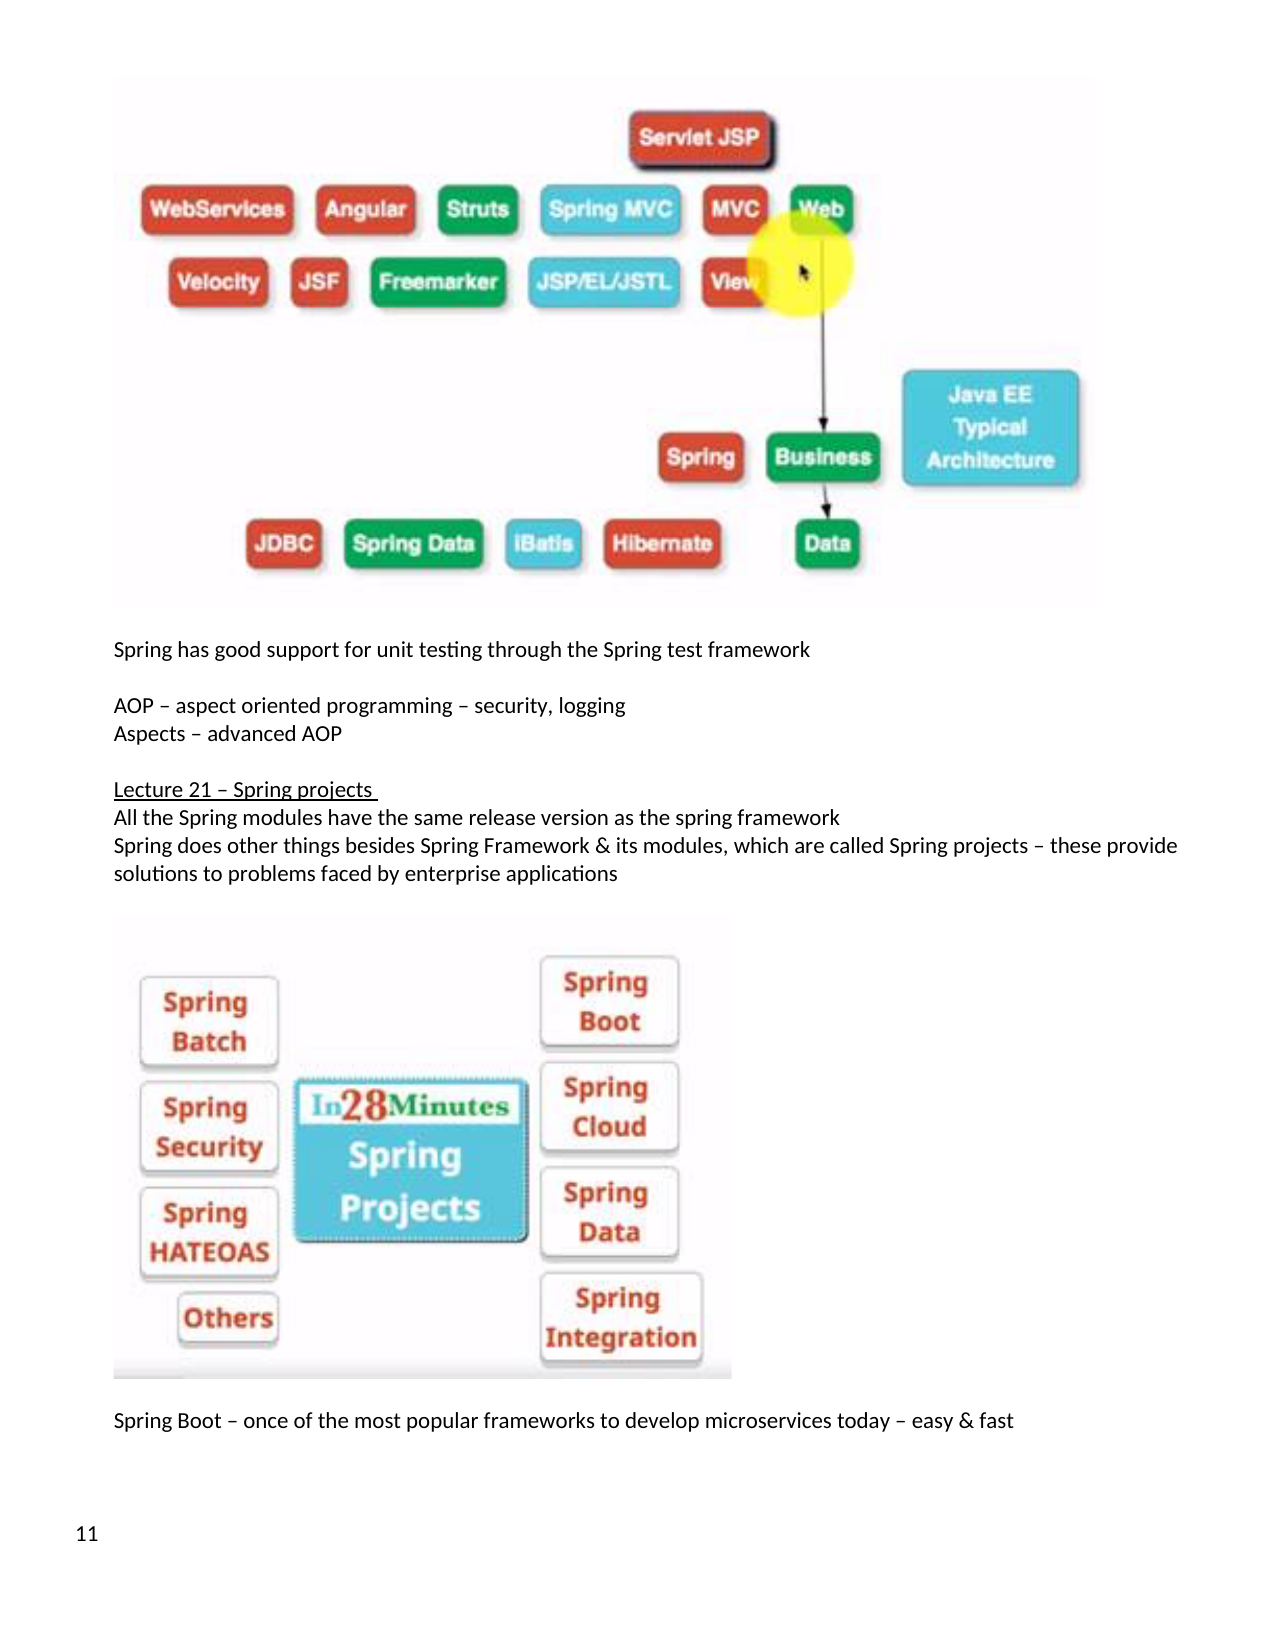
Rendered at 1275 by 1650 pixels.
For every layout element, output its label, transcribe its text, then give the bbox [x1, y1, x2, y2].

text Spring does other things besides Spring Framework & its modules, which are called Spring projects – these provide solutions to problems faced by enterprise applications [113, 831, 1200, 887]
text Aspects – advanced AOP [113, 719, 1200, 747]
picture [113, 75, 1096, 607]
text Spring Boot – once of the most popular frameworks to develop microservices today – easy & fast [113, 1407, 1200, 1435]
text All the Spring modules have the same release version as the spring framework [113, 803, 1200, 831]
text AOP – aspect oriented programming – security, logging [113, 691, 1200, 719]
text Lecture 21 – Spring projects [113, 775, 1200, 803]
picture [113, 915, 732, 1379]
text Spring has good support for unit testing through the Spring test framework [113, 635, 1200, 663]
